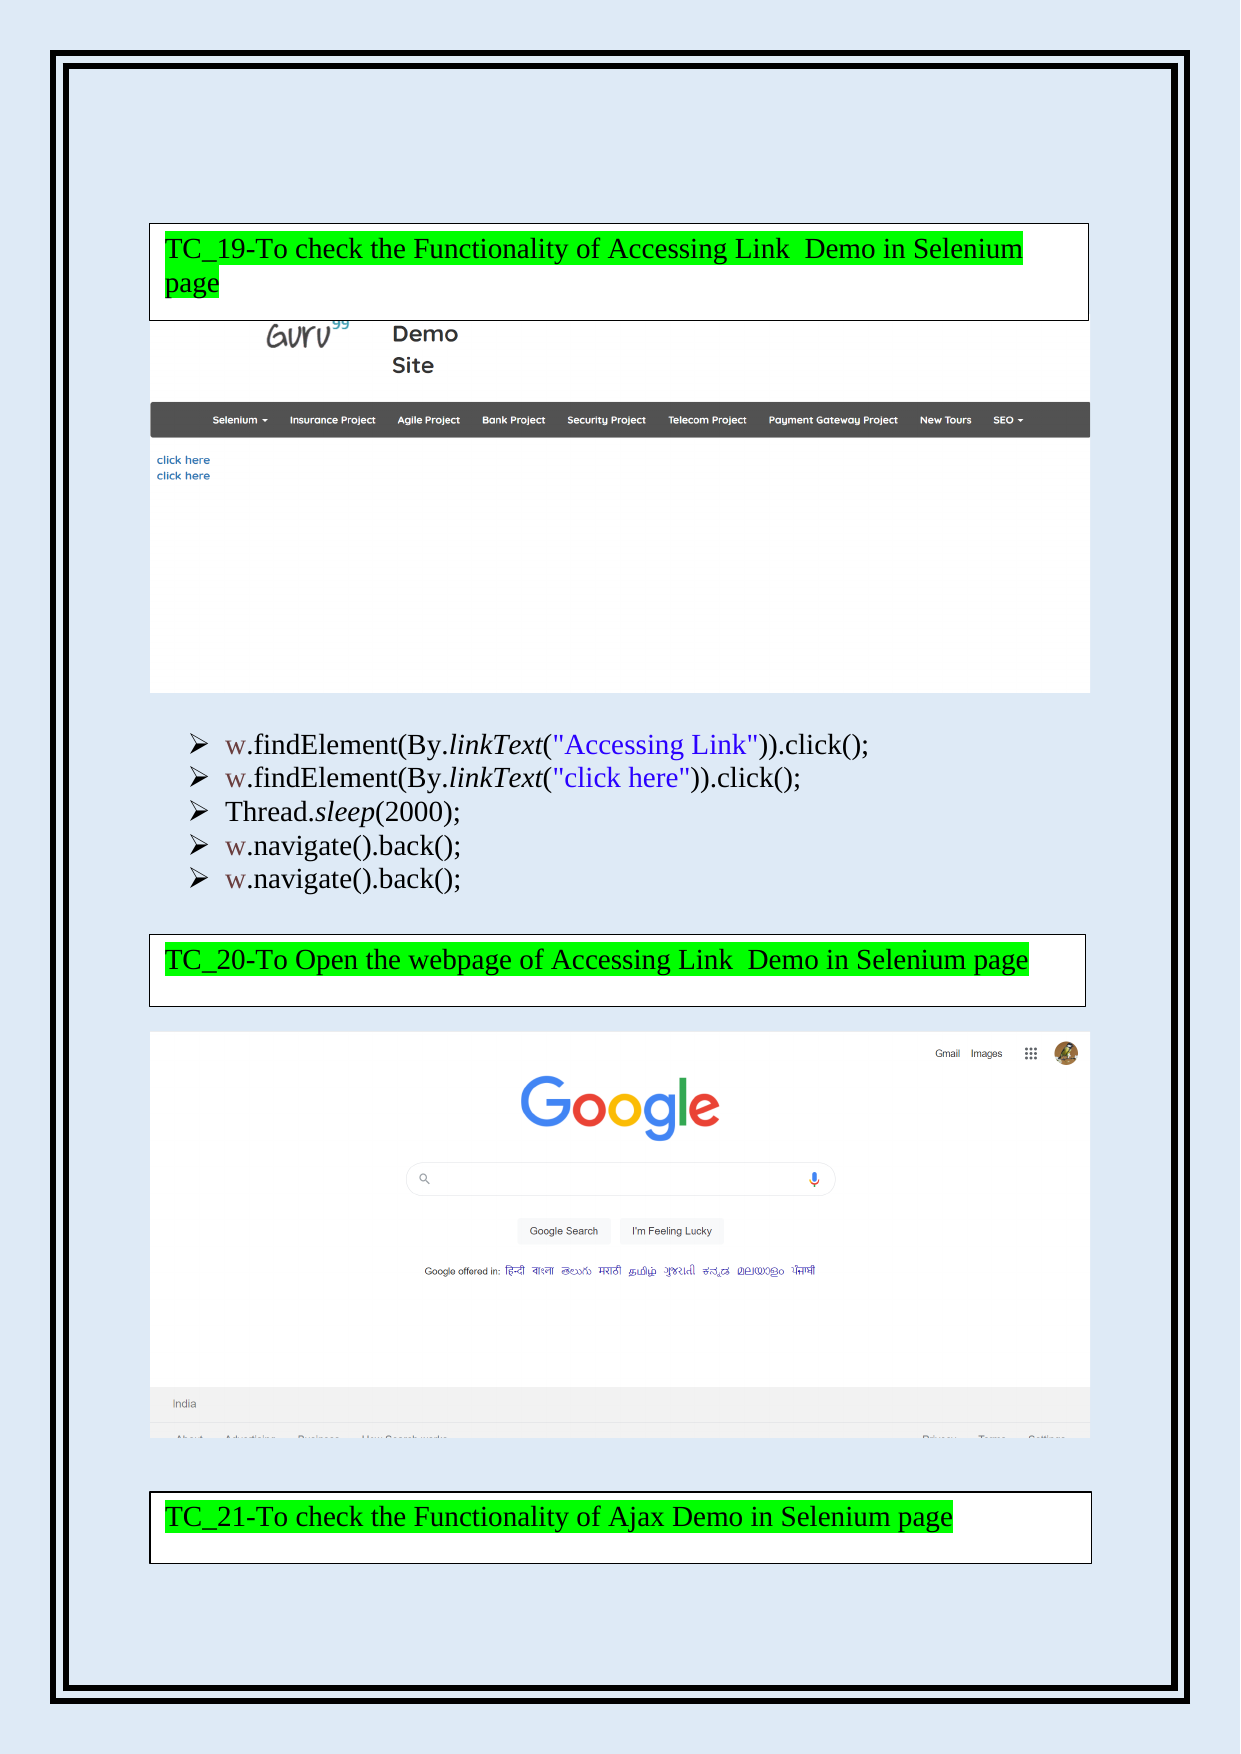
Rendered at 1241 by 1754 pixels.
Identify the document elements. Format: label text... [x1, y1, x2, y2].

list w.findElement(By.linkText("click here")).click(); [187, 761, 1090, 794]
list w.findElement(By.linkText("Accessing Link")).click(); [187, 727, 1090, 761]
list w.navigate().back(); [187, 828, 1090, 862]
list w.navigate().back(); [187, 862, 1090, 895]
picture [150, 314, 1091, 693]
picture [150, 1031, 1091, 1438]
list Thread.sleep(2000); [187, 794, 1090, 828]
